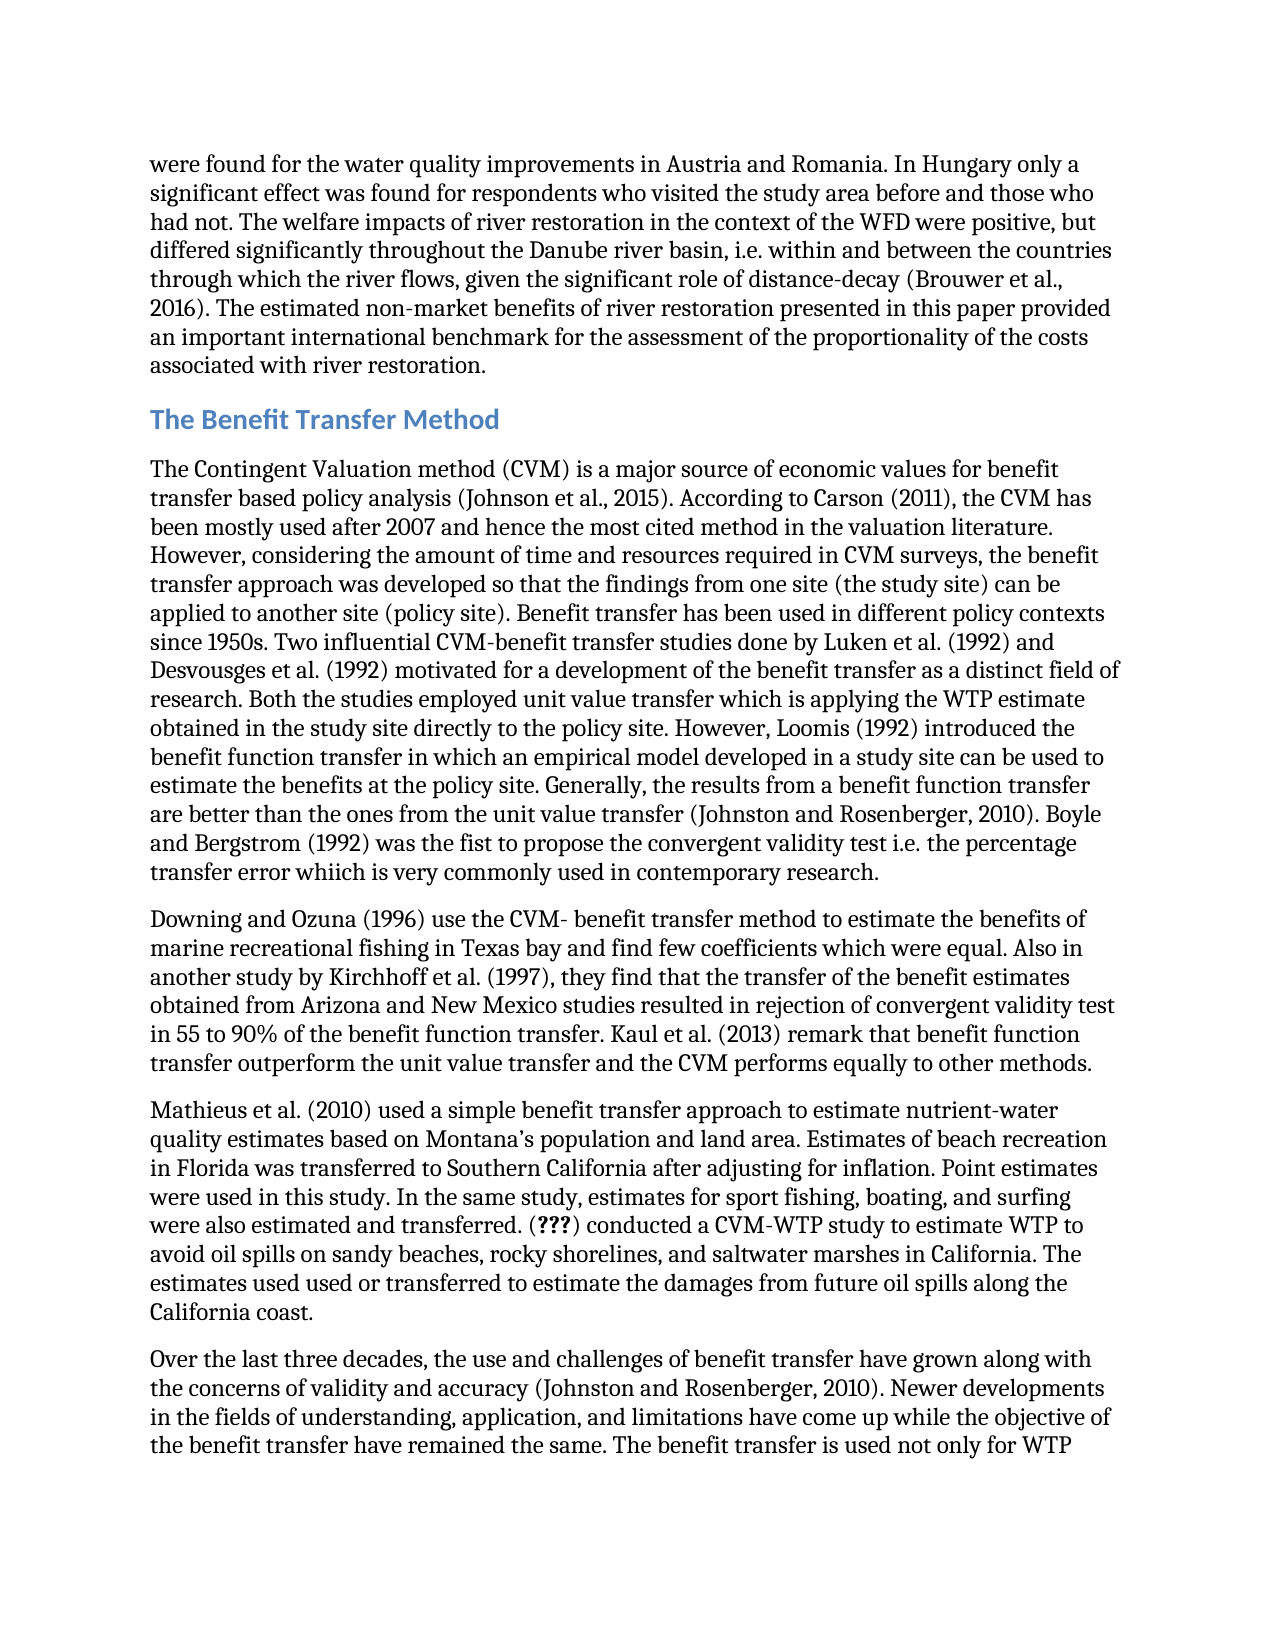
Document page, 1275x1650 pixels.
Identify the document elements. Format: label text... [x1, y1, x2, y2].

text Mathieus et al. (2010) used a simple benefit transfer approach to estimate nutrient-water quality estimates based on Montana’s population and land area. Estimates of beach recreation in Florida was transferred to Southern California after adjusting for inflation. Point estimates were used in this study. In the same study, estimates for sport fishing, boating, and surfing were also estimated and transferred. (???) conducted a CVM-WTP study to estimate WTP to avoid oil spills on sandy beaches, rocky shorelines, and saltwater marshes in California. The estimates used used or transferred to estimate the damages from future oil spills along the California coast. [150, 1096, 1125, 1326]
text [150, 150, 1125, 380]
text Downing and Ozuna (1996) use the CVM- benefit transfer method to estimate the benefits of marine recreational fishing in Texas bay and find few coefficients which were equal. Also in another study by Kirchhoff et al. (1997), they find that the transfer of the benefit estimates obtained from Arizona and New Mexico studies resulted in rejection of convergent validity test in 55 to 90% of the benefit function transfer. Kaul et al. (2013) remark that benefit function transfer outperform the unit value transfer and the CVM performs equally to other methods. [150, 905, 1125, 1078]
subtitle The Benefit Transfer Method [150, 401, 1125, 436]
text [150, 1345, 1125, 1460]
text The Contingent Valuation method (CVM) is a major source of economic values for benefit transfer based policy analysis (Johnson et al., 2015). According to Carson (2011), the CVM has been mostly used after 2007 and hence the most cited method in the valuation literature. However, considering the amount of time and resources required in CVM surveys, the benefit transfer approach was developed so that the findings from one site (the study site) can be applied to another site (policy site). Benefit transfer has been used in different policy contexts since 1950s. Two influential CVM-benefit transfer studies done by Luken et al. (1992) and Desvousges et al. (1992) motivated for a development of the benefit transfer as a distinct field of research. Both the studies employed unit value transfer which is applying the WTP estimate obtained in the study site directly to the policy site. However, Loomis (1992) introduced the benefit function transfer in which an empirical model developed in a study site can be used to estimate the benefits at the policy site. Generally, the results from a benefit function transfer are better than the ones from the unit value transfer (Johnston and Rosenberger, 2010). Boyle and Bergstrom (1992) was the fist to propose the convergent validity test i.e. the percentage transfer error whiich is very commonly used in contemporary research. [150, 455, 1125, 886]
